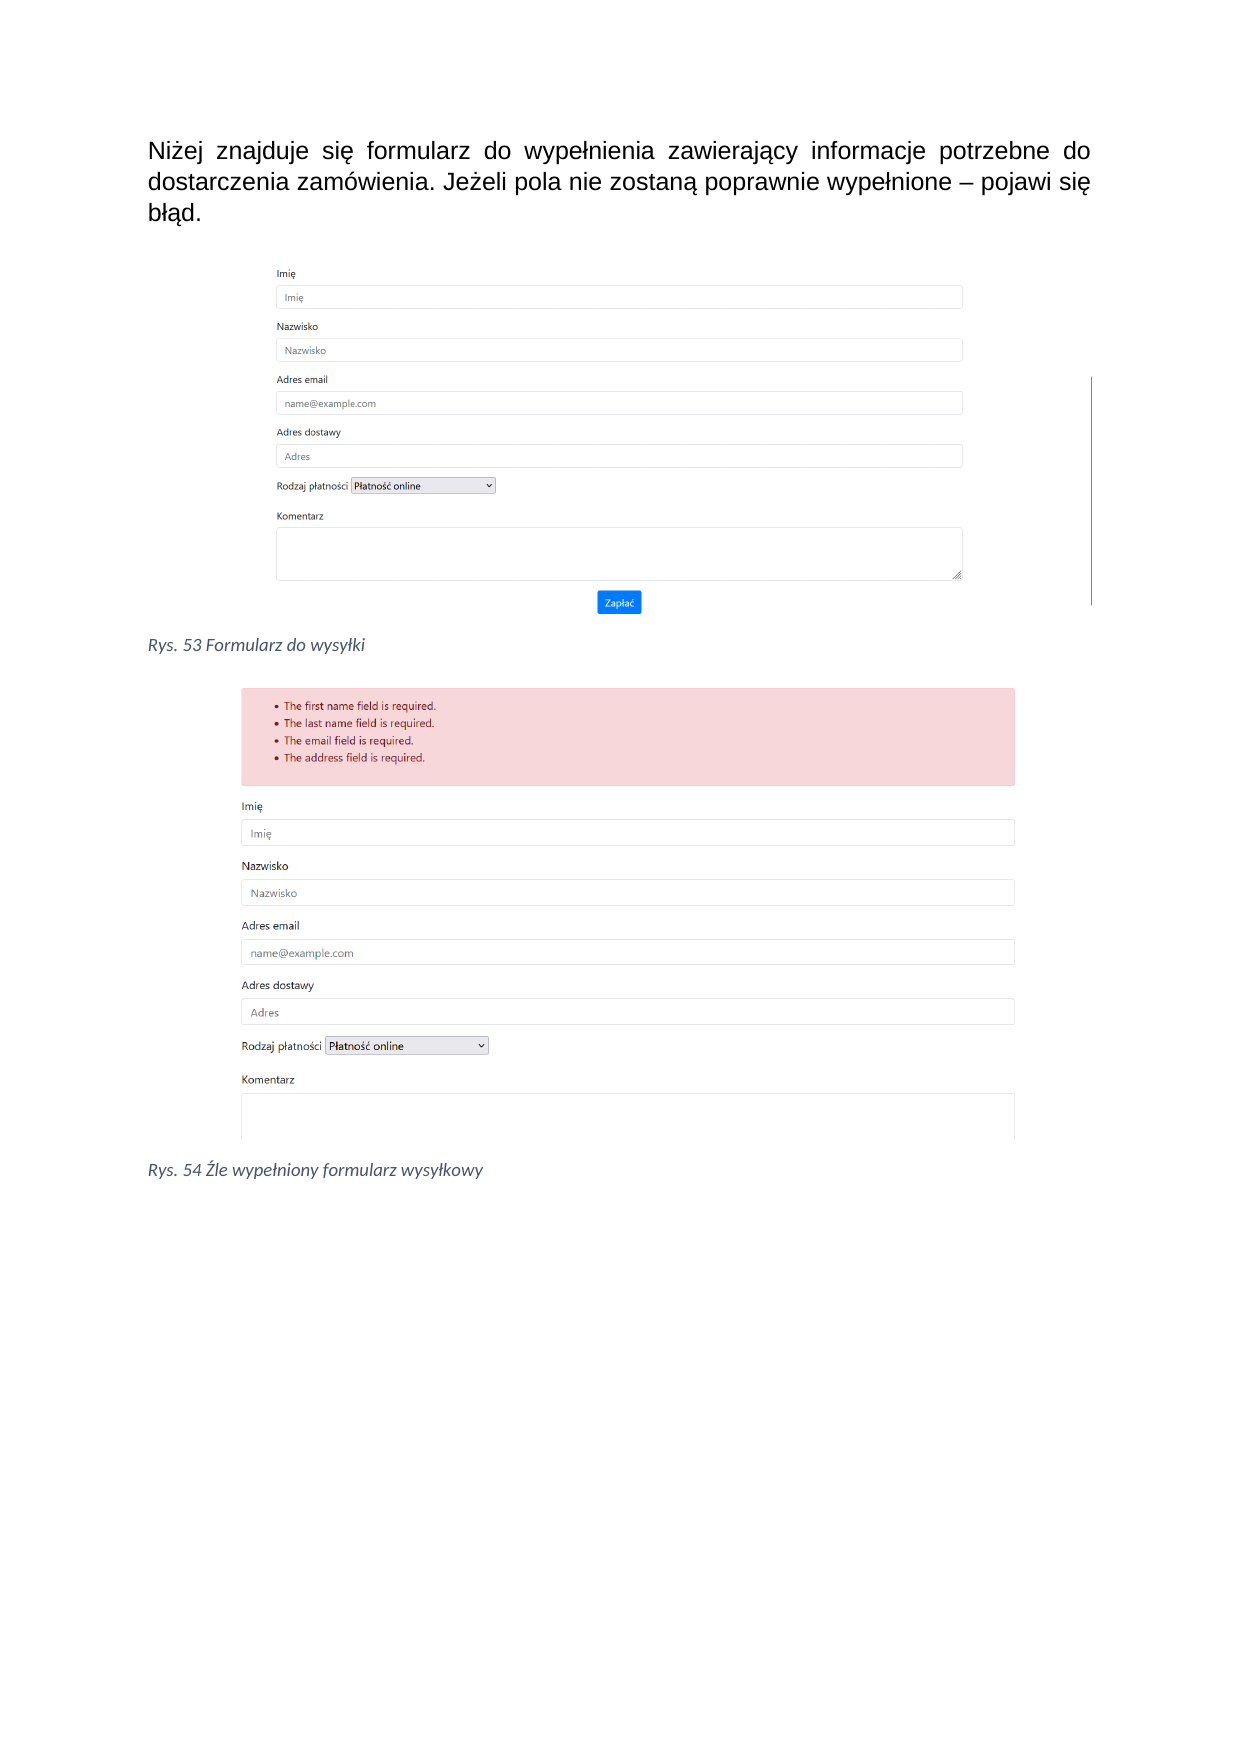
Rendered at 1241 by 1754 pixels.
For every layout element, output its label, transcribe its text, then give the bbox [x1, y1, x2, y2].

text Niżej znajduje się formularz do wypełnienia zawierający informacje potrzebne do dostarczenia zamówienia. Jeżeli pola nie zostaną poprawnie wypełnione – pojawi się błąd. [148, 136, 1093, 227]
text Rys. 53 Formularz do wysyłki [148, 633, 1093, 656]
text Rys. 54 Źle wypełniony formularz wysyłkowy [148, 1158, 1093, 1181]
picture [147, 676, 1093, 1139]
picture [147, 246, 1093, 615]
